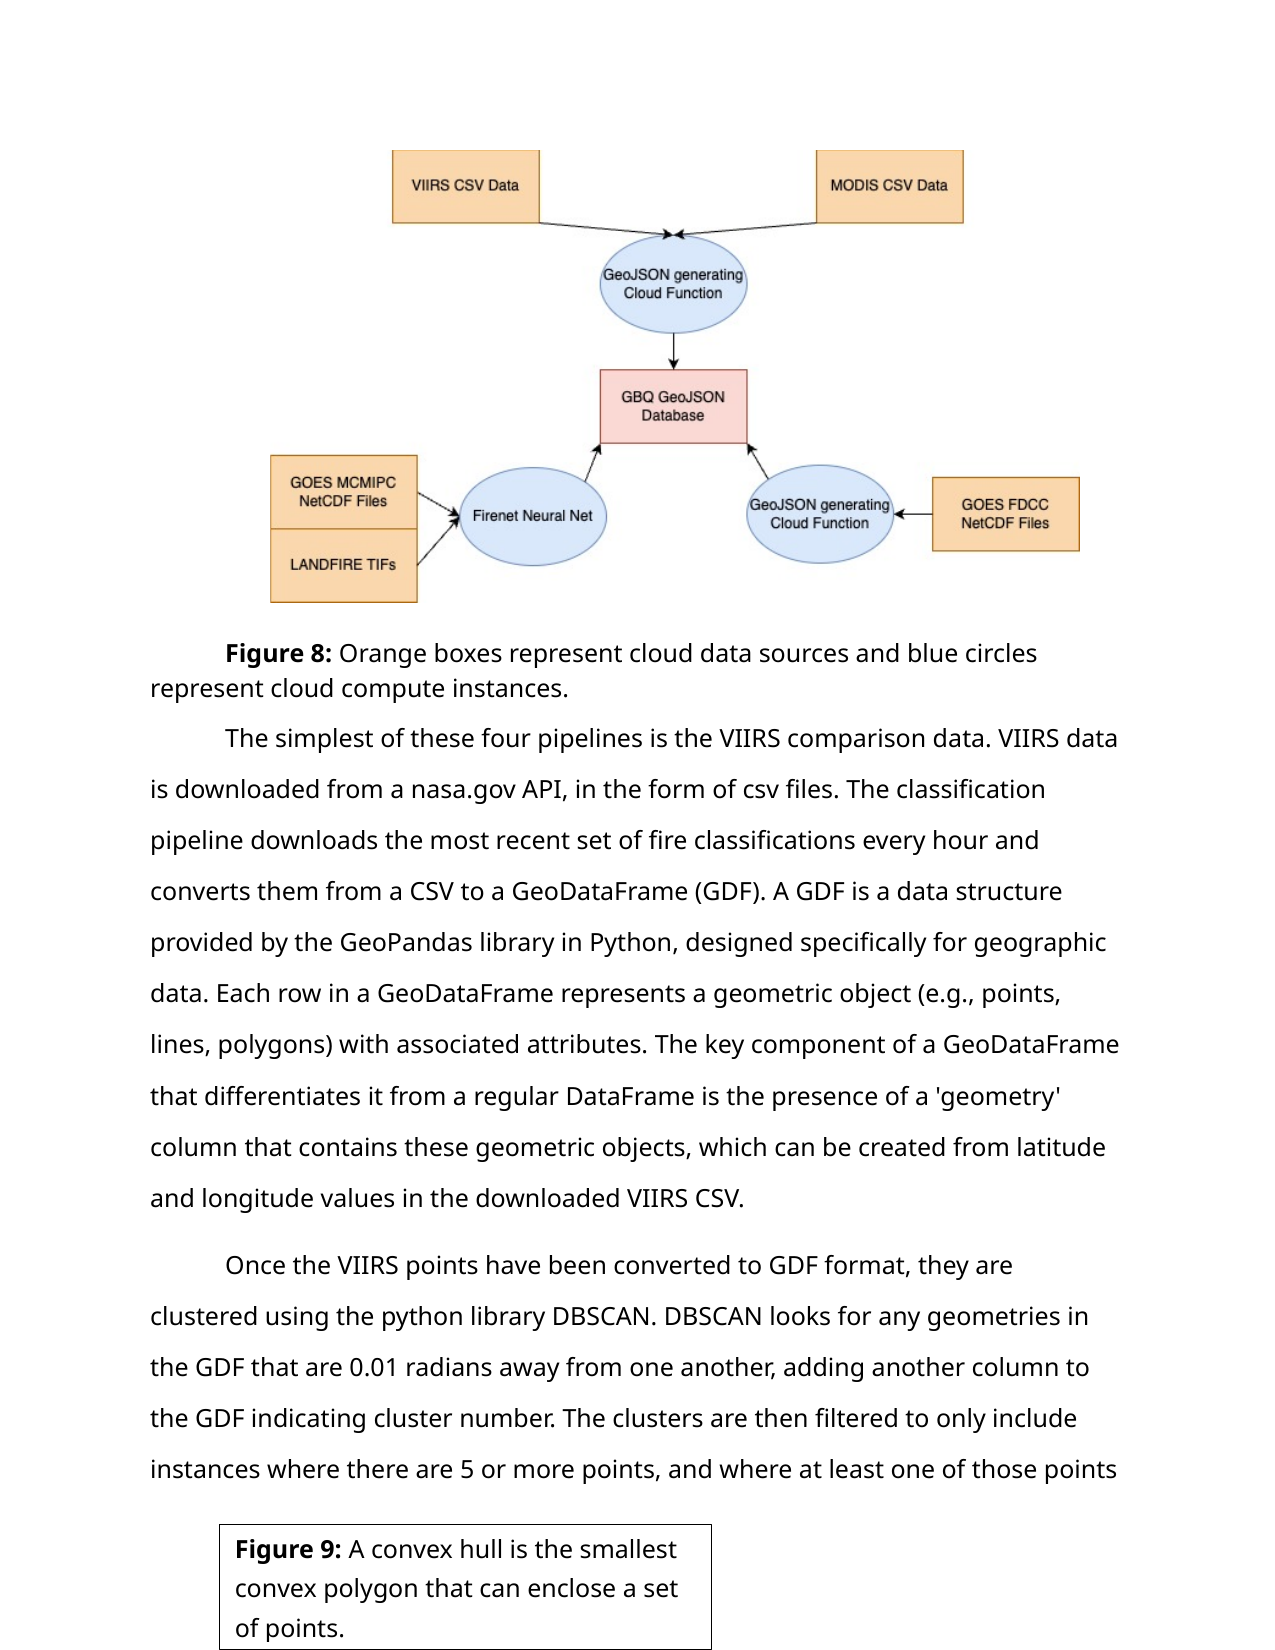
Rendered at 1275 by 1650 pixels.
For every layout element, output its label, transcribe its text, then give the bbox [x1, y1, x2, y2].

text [150, 1248, 1125, 1486]
picture [270, 150, 1080, 603]
text The simplest of these four pipelines is the VIIRS comparison data. VIIRS data is downloaded from a nasa.gov API, in the form of csv files. The classification pipeline downloads the most recent set of fire classifications every hour and converts them from a CSV to a GeoDataFrame (GDF). A GDF is a data structure provided by the GeoPandas library in Python, designed specifically for geographic data. Each row in a GeoDataFrame represents a geometric object (e.g., points, lines, polygons) with associated attributes. The key component of a GeoDataFrame that differentiates it from a regular DataFrame is the presence of a 'geometry' column that contains these geometric objects, which can be created from latitude and longitude values in the downloaded VIIRS CSV. [150, 721, 1125, 1214]
text Figure 8: Orange boxes represent cloud data sources and blue circles represent cloud compute instances. [150, 636, 1125, 704]
